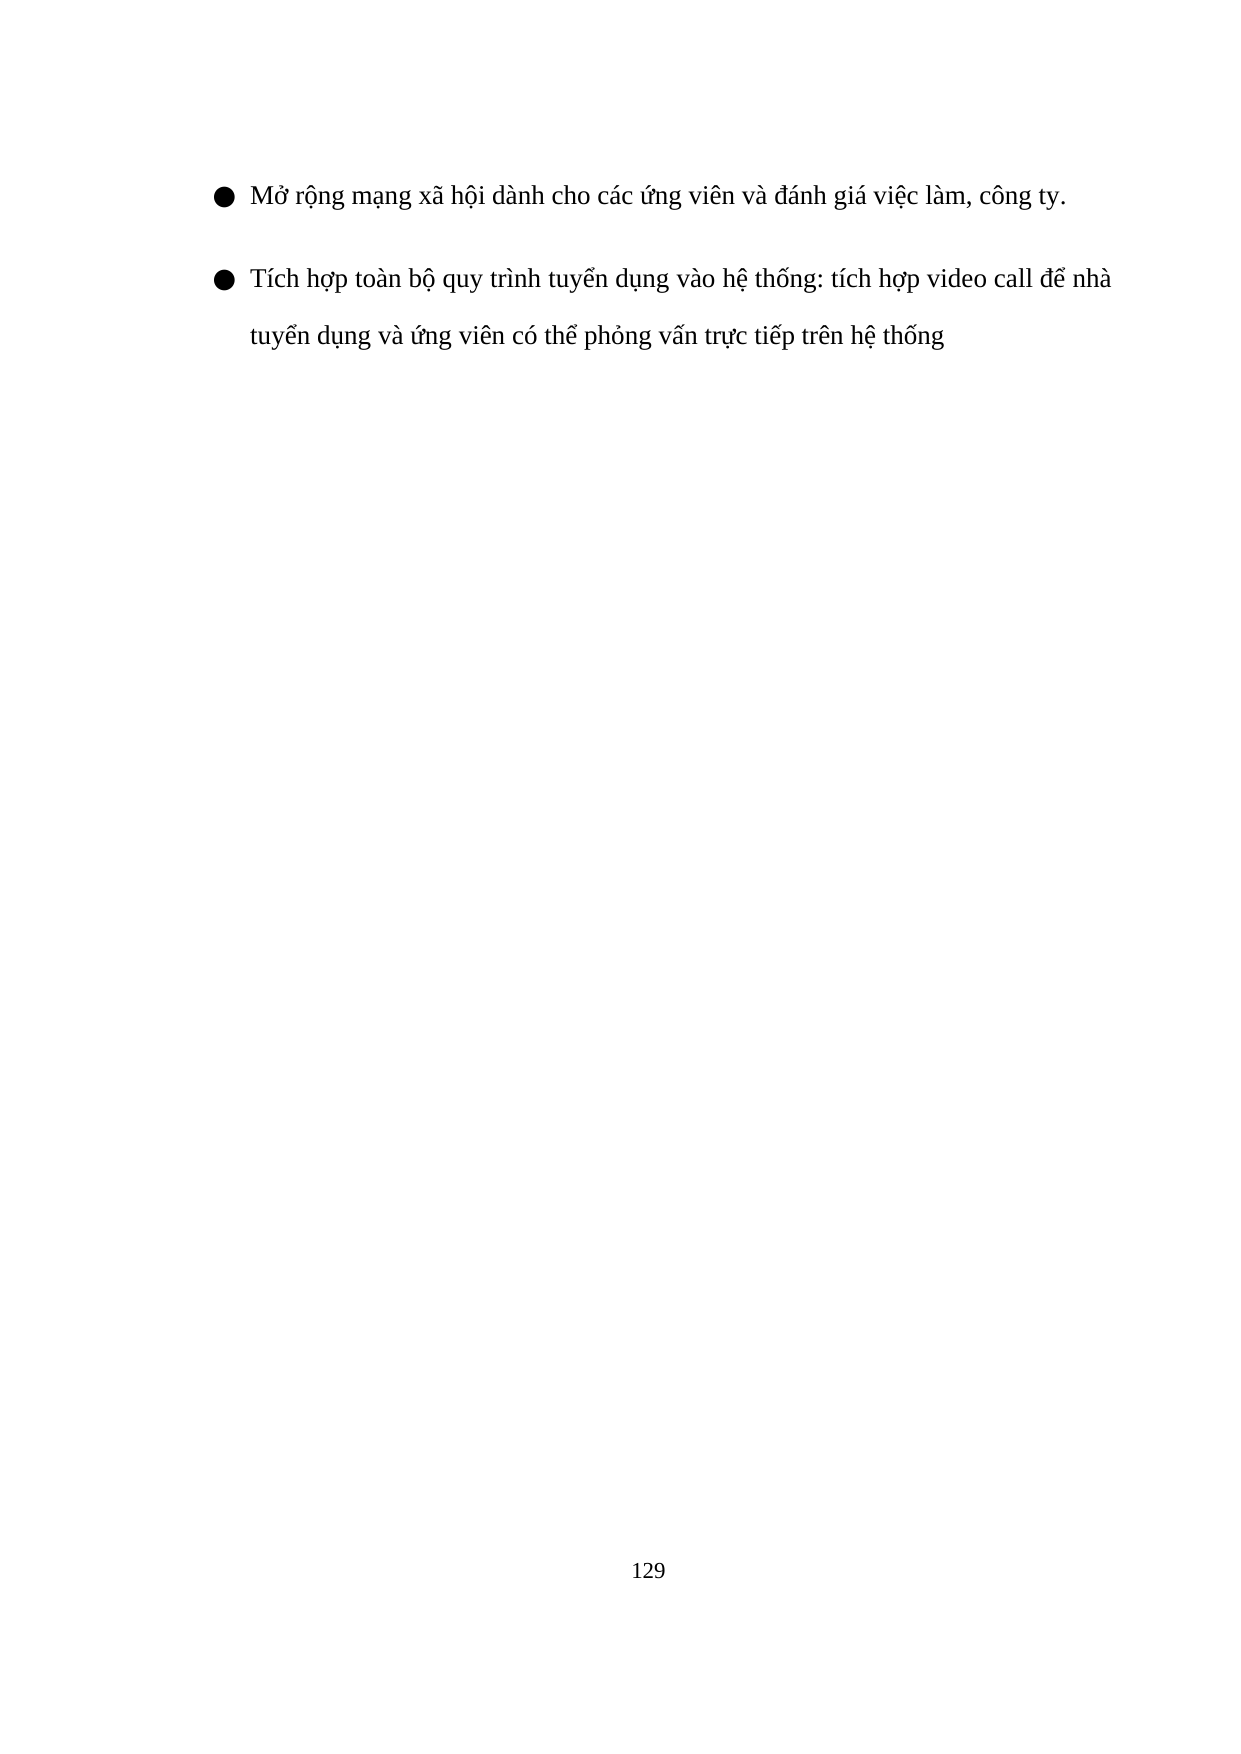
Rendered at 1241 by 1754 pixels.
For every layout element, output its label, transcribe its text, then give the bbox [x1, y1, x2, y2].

list Mở rộng mạng xã hội dành cho các ứng viên và đánh giá việc làm, công ty. [212, 164, 1113, 220]
list Tích hợp toàn bộ quy trình tuyển dụng vào hệ thống: tích hợp video call để nhà tuyển dụng và ứng viên có thể phỏng vấn trực tiếp trên hệ thống [212, 248, 1113, 350]
